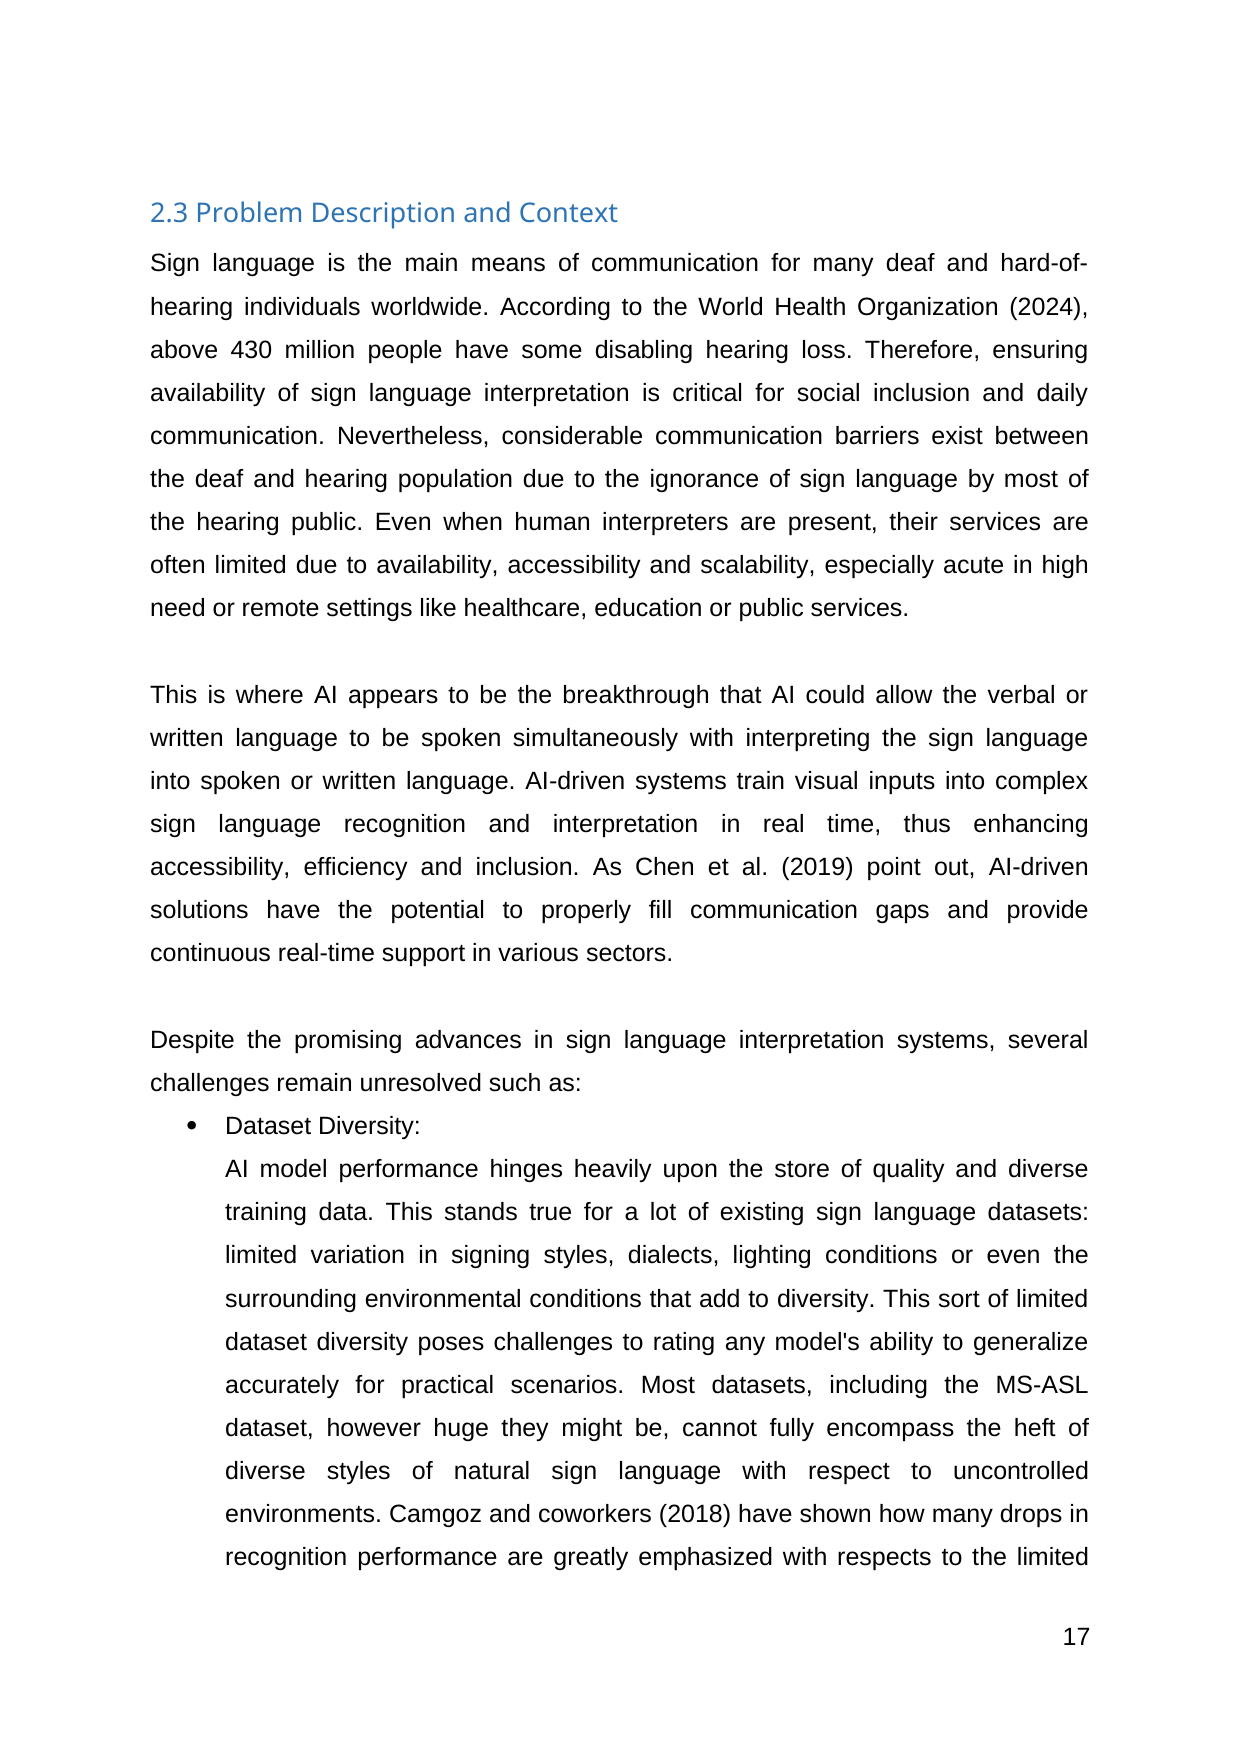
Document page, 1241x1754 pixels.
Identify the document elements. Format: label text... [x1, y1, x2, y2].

list Dataset Diversity: [187, 1111, 1090, 1140]
text Sign language is the main means of communication for many deaf and hard-of-hearing individuals worldwide. According to the World Health Organization (2024), above 430 million people have some disabling hearing loss. Therefore, ensuring availability of sign language interpretation is critical for social inclusion and daily communication. Nevertheless, considerable communication barriers exist between the deaf and hearing population due to the ignorance of sign language by most of the hearing public. Even when human interpreters are present, their services are often limited due to availability, accessibility and scalability, especially acute in high need or remote settings like healthcare, education or public services. [150, 248, 1090, 622]
text This is where AI appears to be the breakthrough that AI could allow the verbal or written language to be spoken simultaneously with interpreting the sign language into spoken or written language. AI-driven systems train visual inputs into complex sign language recognition and interpretation in real time, thus enhancing accessibility, efficiency and inclusion. As Chen et al. (2019) point out, AI-driven solutions have the potential to properly fill communication gaps and provide continuous real-time support in various sectors. [150, 680, 1090, 967]
text Despite the promising advances in sign language interpretation systems, several challenges remain unresolved such as: [150, 1025, 1090, 1097]
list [225, 1154, 1090, 1571]
subtitle 2.3 Problem Description and Context [150, 193, 1090, 230]
